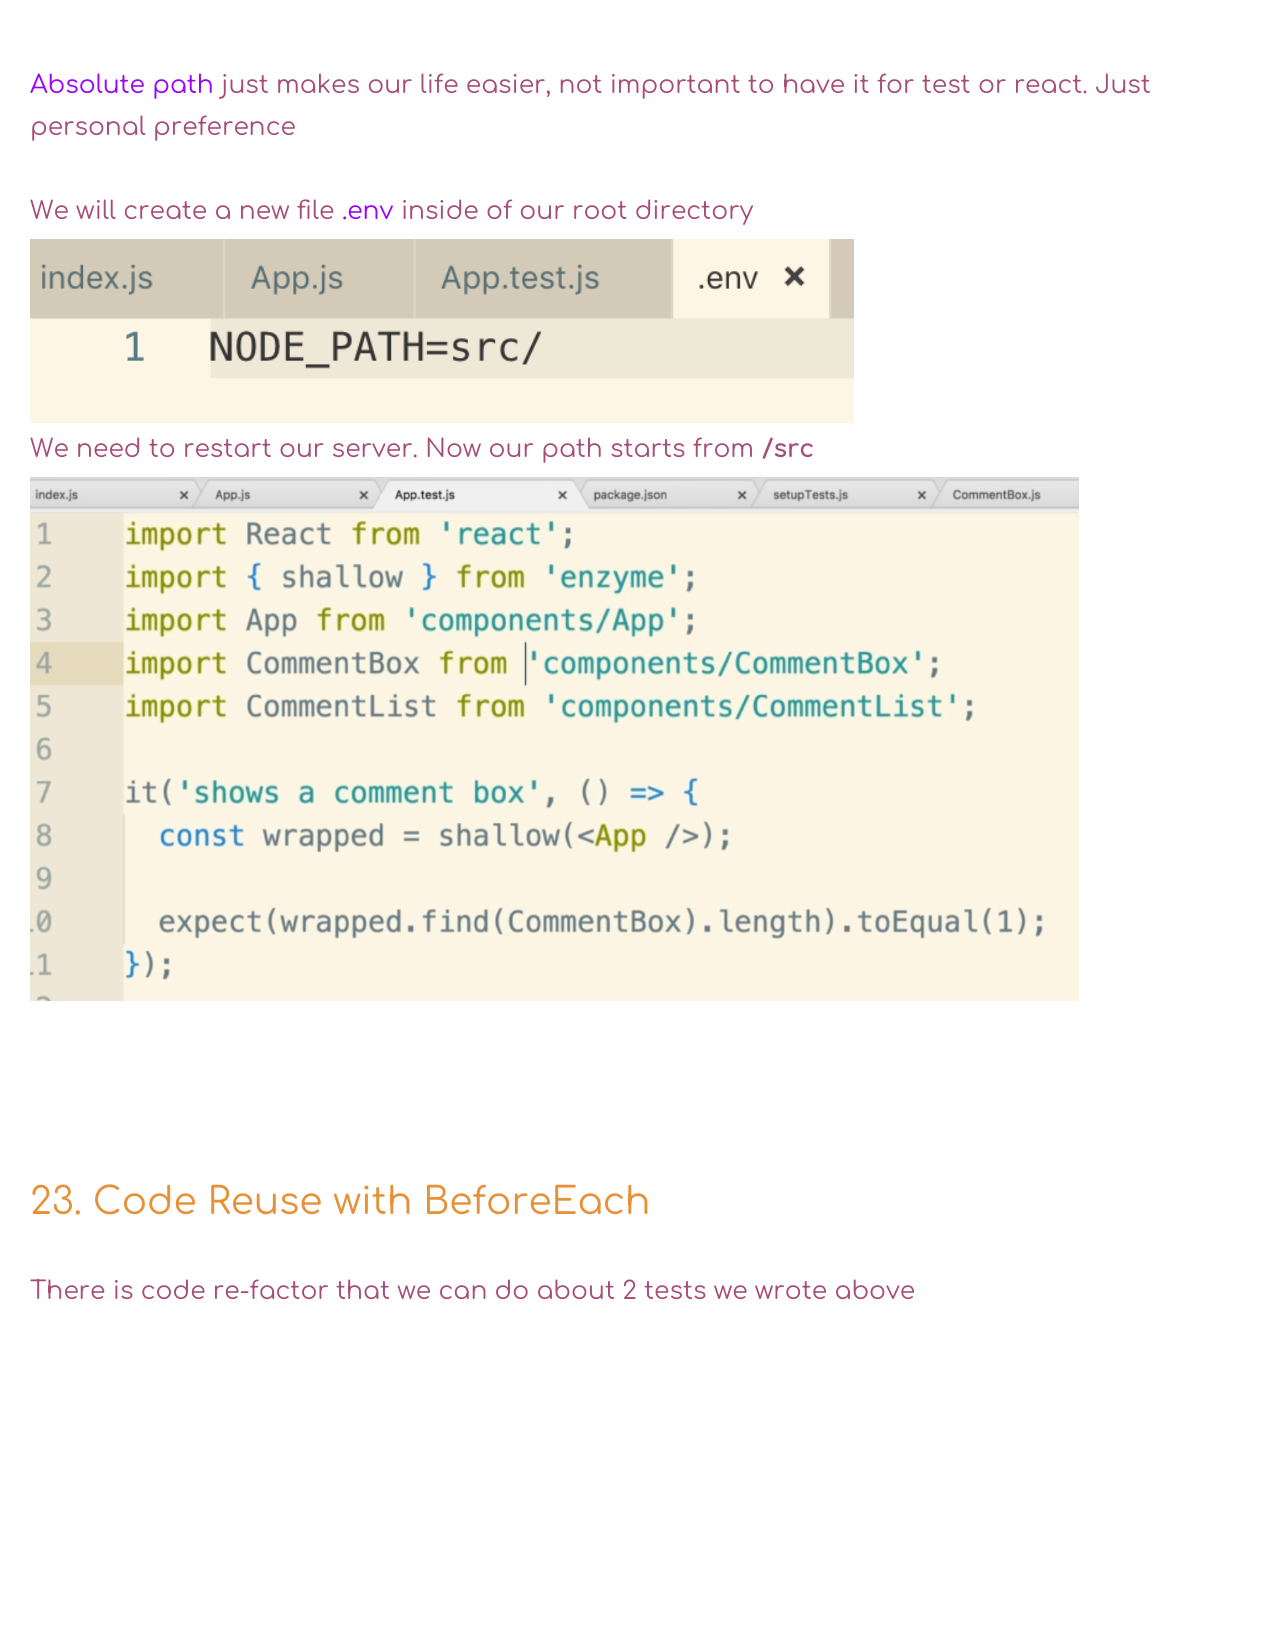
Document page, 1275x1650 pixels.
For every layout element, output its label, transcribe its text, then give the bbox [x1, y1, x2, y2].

text Absolute path just makes our life easier, not important to have it for test or react. Just personal preference [30, 72, 1230, 142]
text 23. Code Reuse with BeforeEach [30, 1181, 1230, 1223]
text We will create a new file .env inside of our root directory [30, 197, 1230, 225]
text There is code re-factor that we can do about 2 tests we wrote above [30, 1277, 1230, 1305]
picture [30, 477, 1079, 1001]
picture [30, 239, 854, 423]
text We need to restart our server. Now our path starts from /src [30, 436, 1230, 463]
